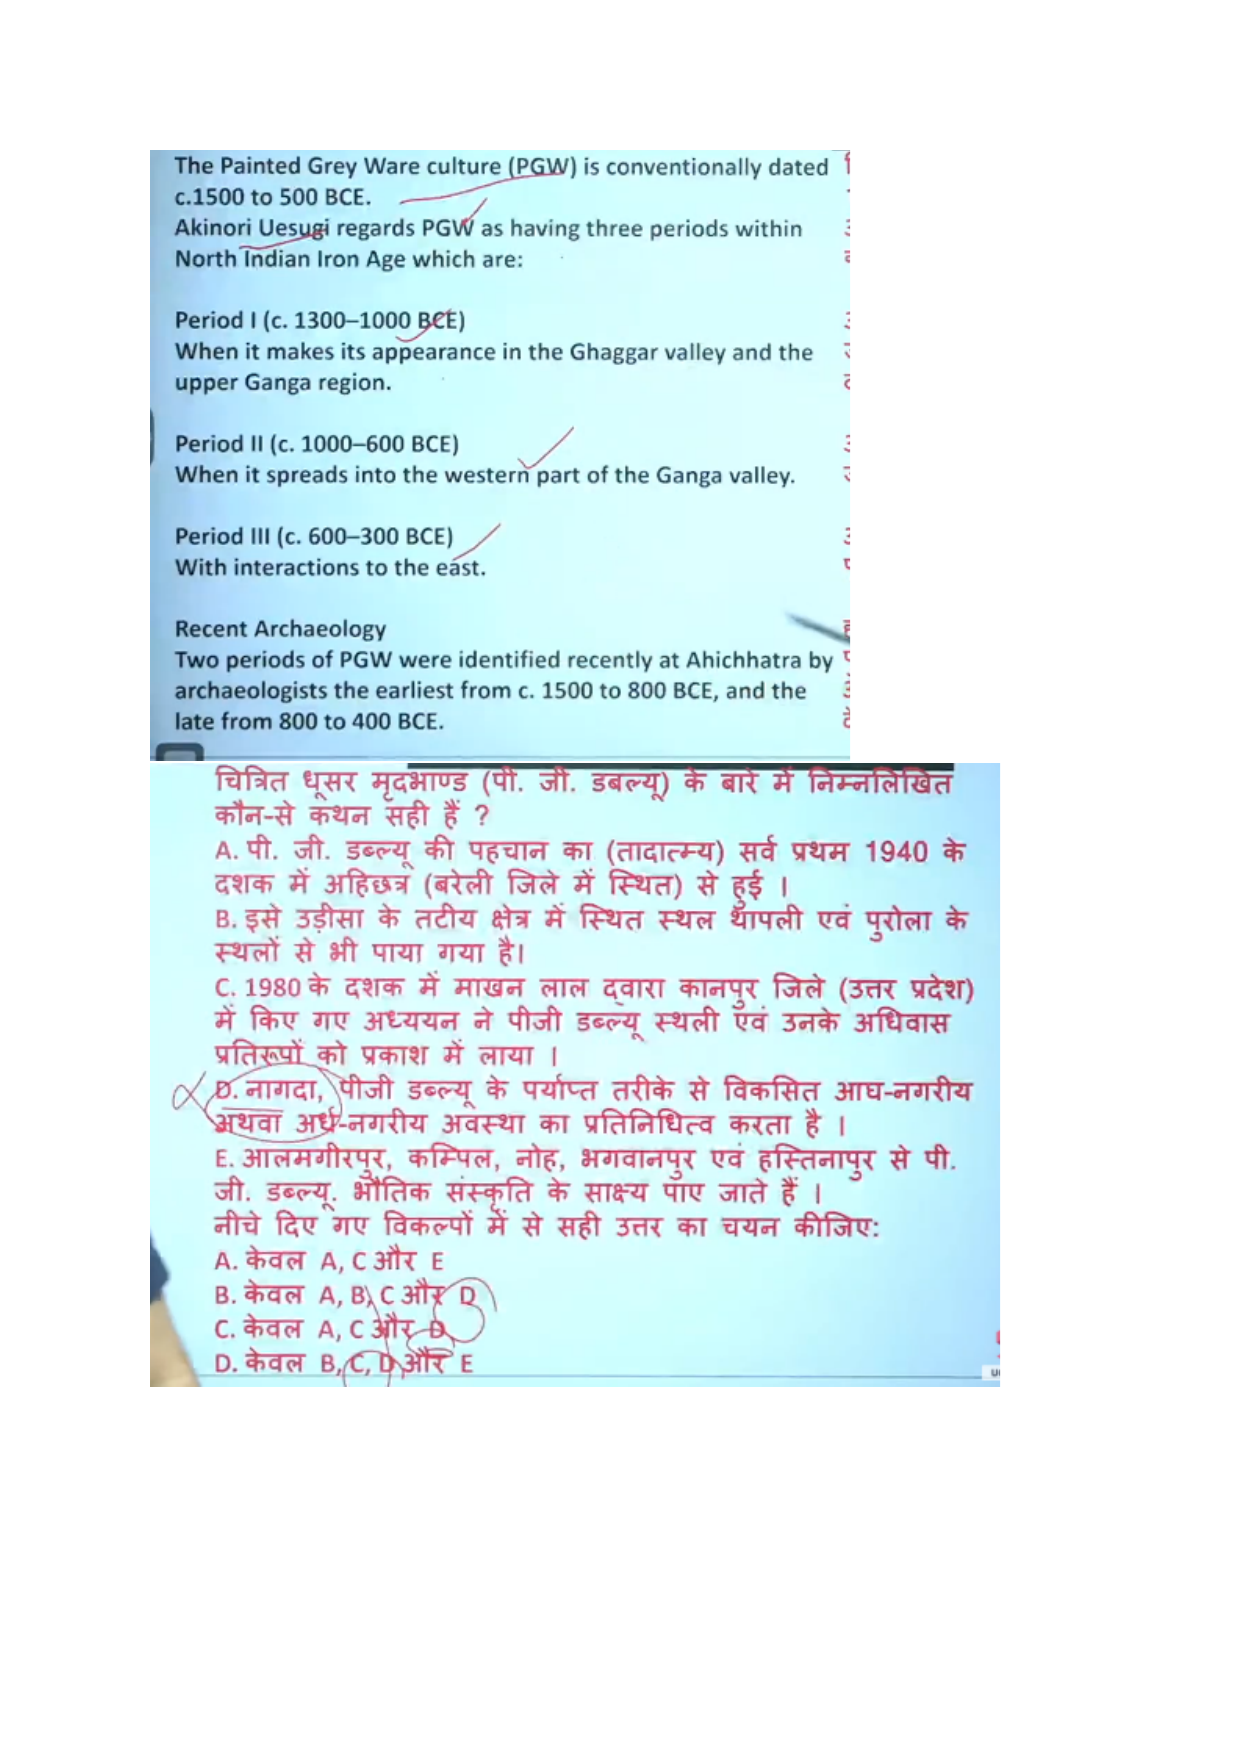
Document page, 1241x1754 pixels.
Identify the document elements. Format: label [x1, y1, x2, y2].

picture [150, 150, 851, 761]
picture [150, 763, 1001, 1387]
